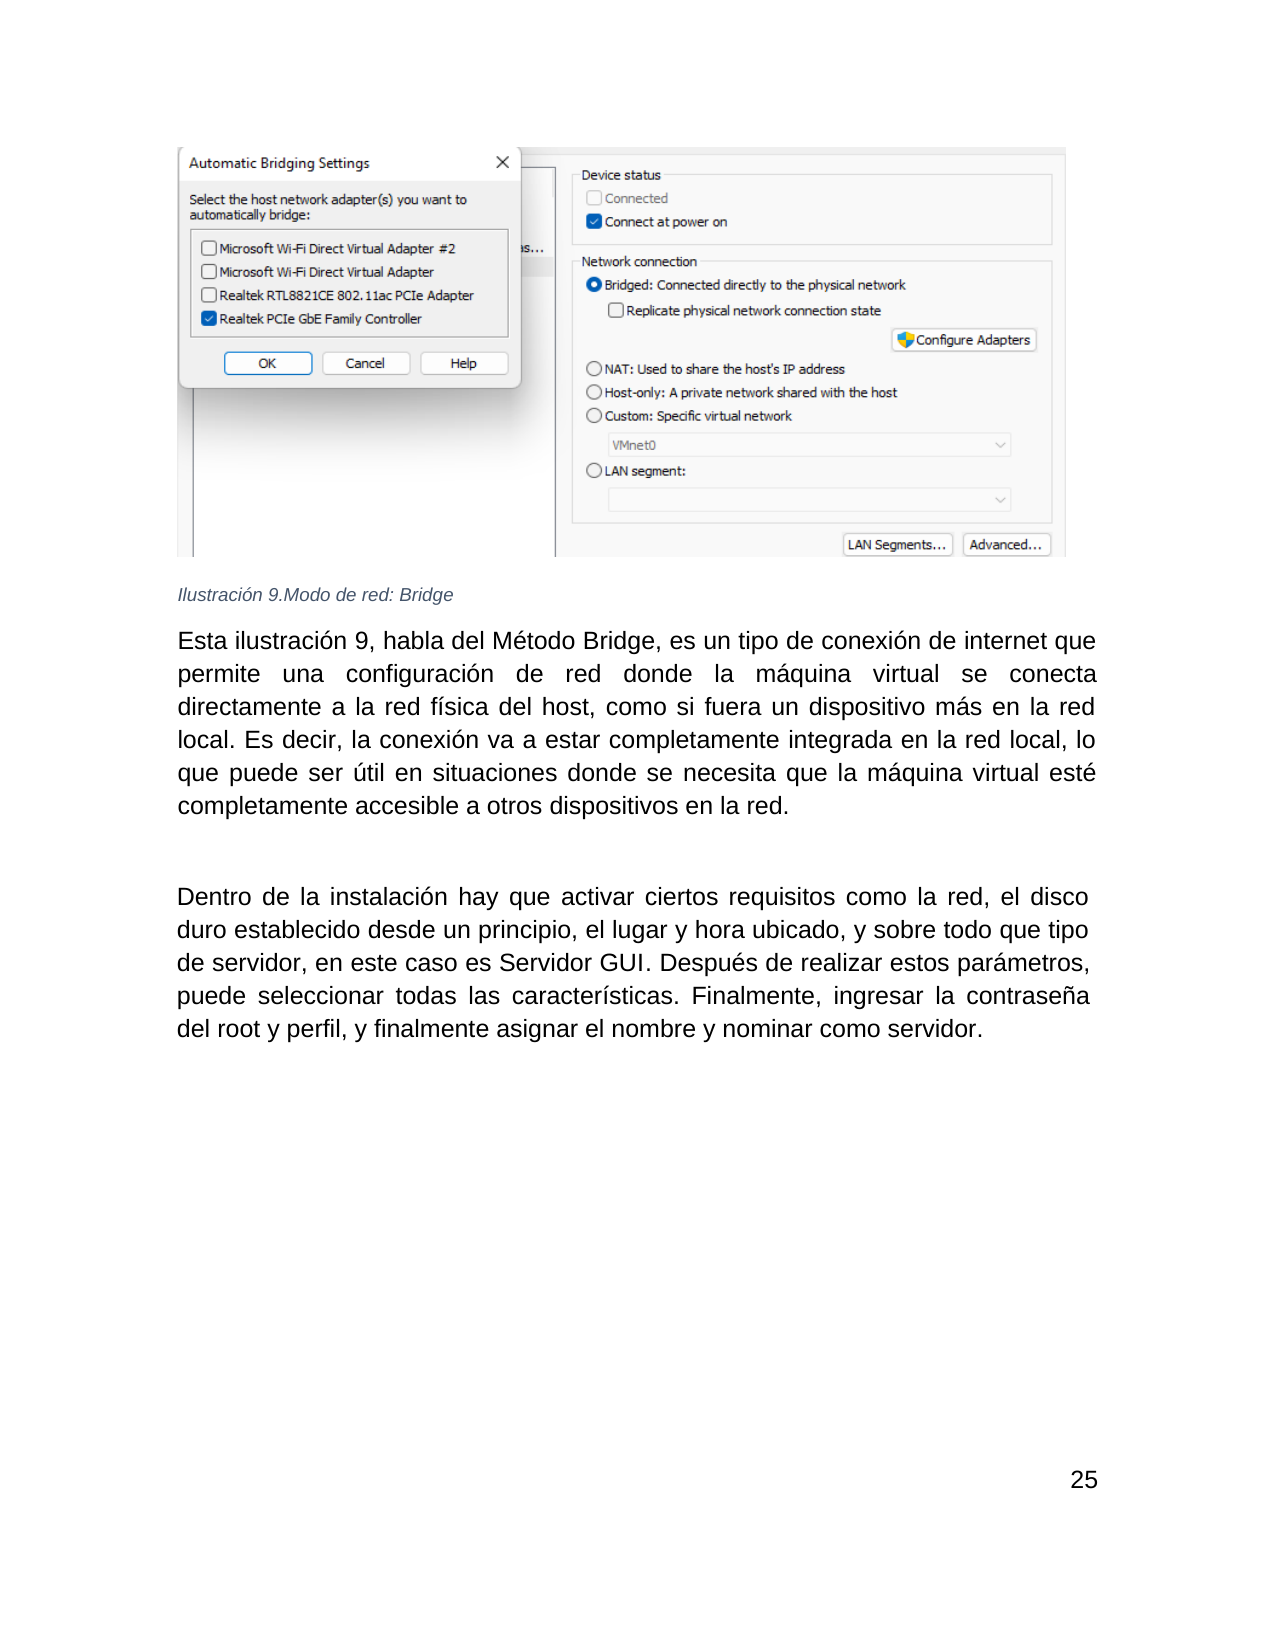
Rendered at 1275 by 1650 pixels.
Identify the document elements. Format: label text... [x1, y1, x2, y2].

text Dentro de la instalación hay que activar ciertos requisitos como la red, el disco duro establecido desde un principio, el lugar y hora ubicado, y sobre todo que tipo de servidor, en este caso es Servidor GUI. Después de realizar estos parámetros, puede seleccionar todas las características. Finalmente, ingresar la contraseña del root y perfil, y finalmente asignar el nombre y nominar como servidor. [177, 882, 1091, 1043]
picture [177, 147, 1066, 557]
text Esta ilustración 9, habla del Método Bridge, es un tipo de conexión de internet que permite una configuración de red donde la máquina virtual se conecta directamente a la red física del host, como si fuera un dispositivo más en la red local. Es decir, la conexión va a estar completamente integrada en la red local, lo que puede ser útil en situaciones donde se necesita que la máquina virtual esté completamente accesible a otros dispositivos en la red. [177, 626, 1098, 820]
